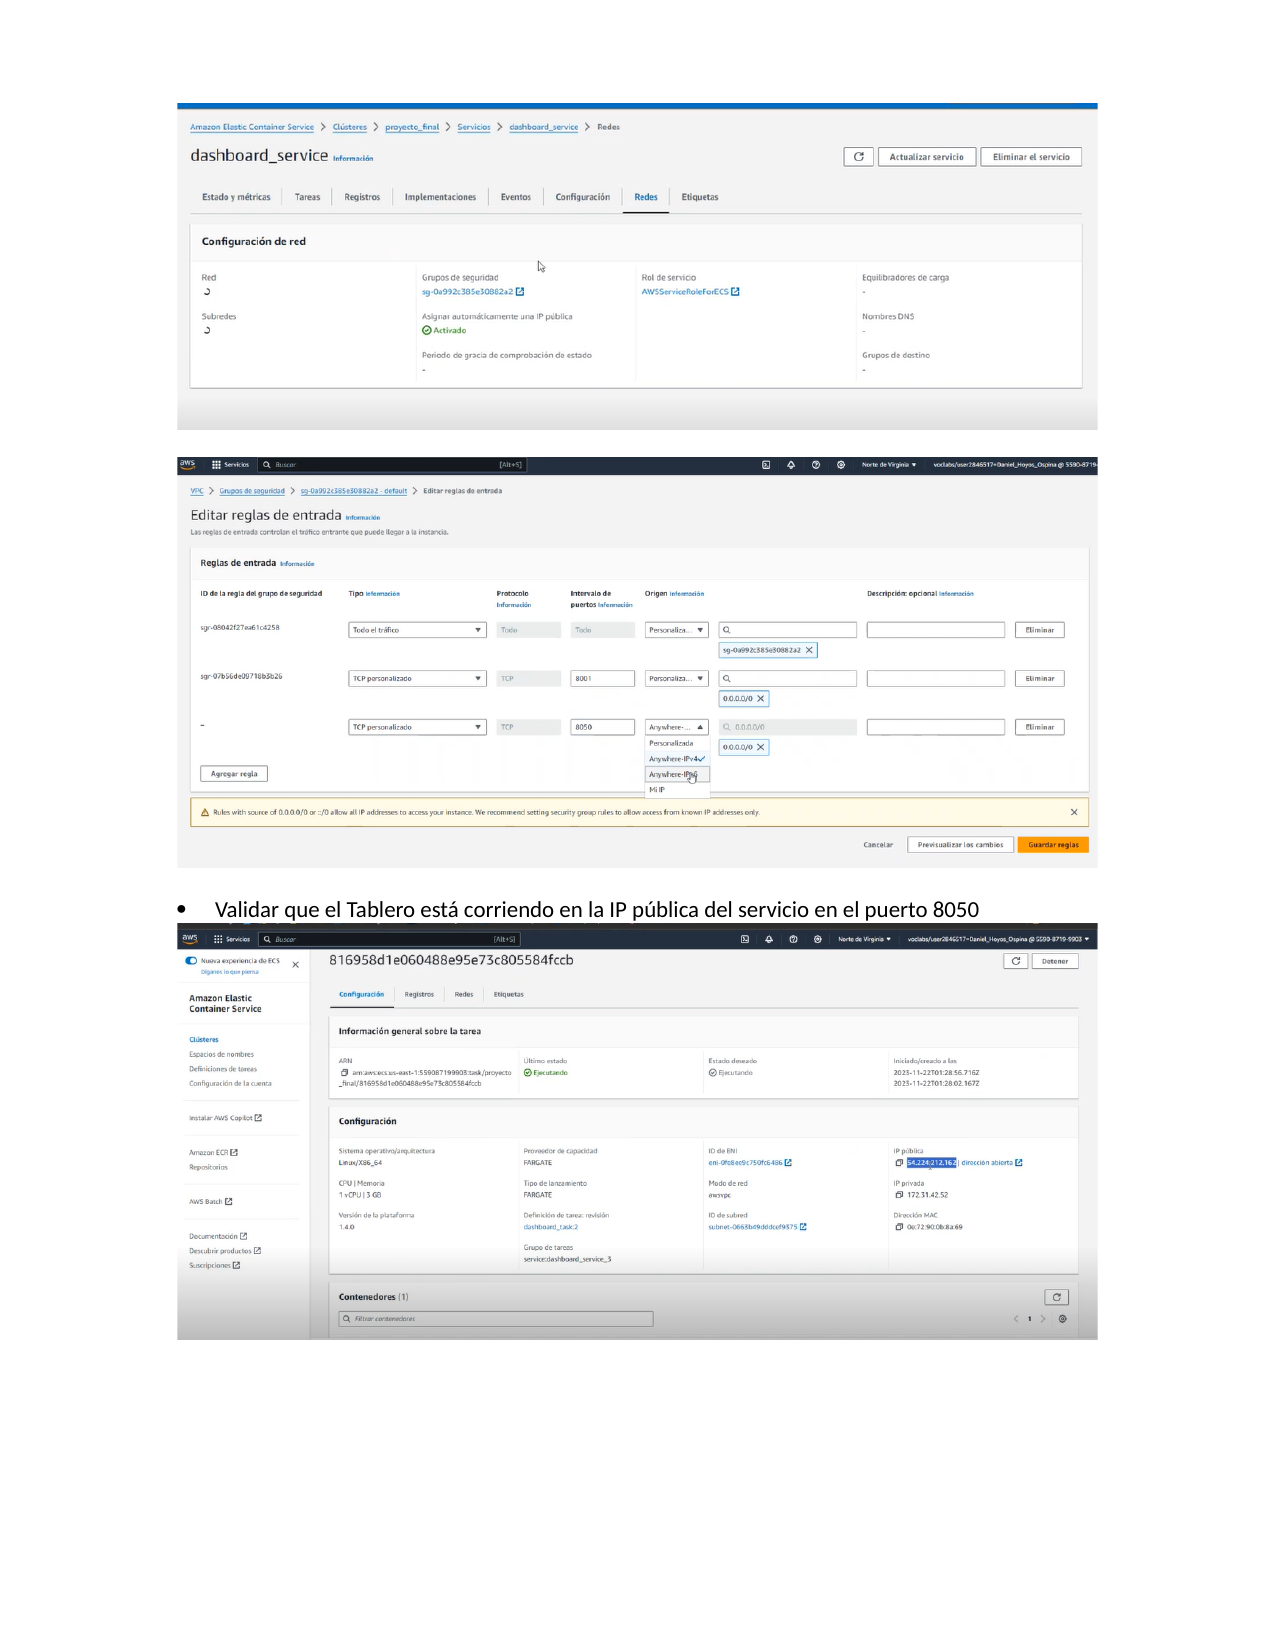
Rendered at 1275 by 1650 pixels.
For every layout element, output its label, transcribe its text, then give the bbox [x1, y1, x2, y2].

picture [177, 923, 1098, 1340]
list Validar que el Tablero está corriendo en la IP pública del servicio en el puerto 8050 [177, 895, 1098, 923]
picture [177, 103, 1098, 430]
picture [177, 457, 1098, 868]
